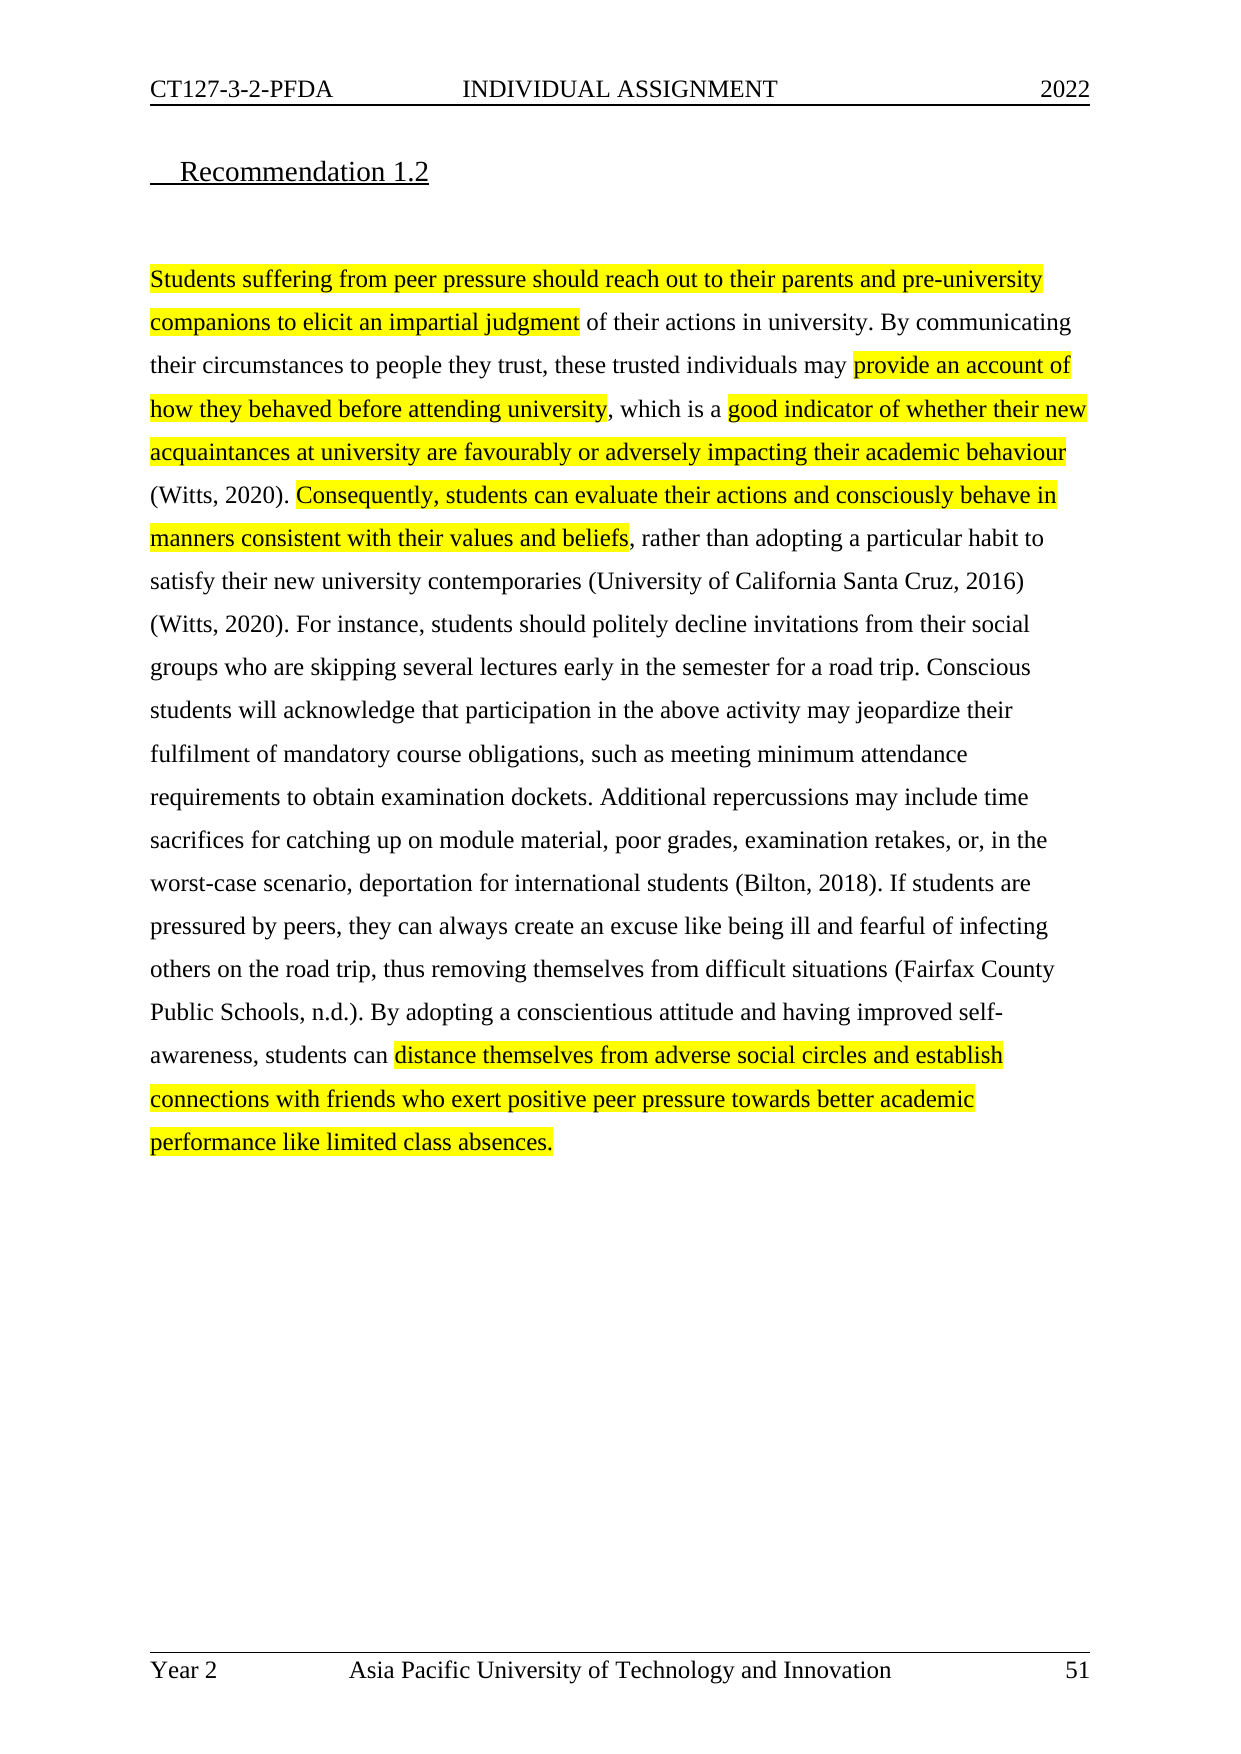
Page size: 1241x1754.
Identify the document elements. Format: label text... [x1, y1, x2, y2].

subtitle Recommendation 1.2 [150, 154, 1090, 188]
text Students suffering from peer pressure should reach out to their parents and pre-university companions to elicit an impartial judgment of their actions in university. By communicating their circumstances to people they trust, these trusted individuals may provide an account of how they behaved before attending university, which is a good indicator of whether their new acquaintances at university are favourably or adversely impacting their academic behaviour. Consequently, students can evaluate their actions and consciously behave in manners consistent with their values and beliefs, rather than adopting a particular habit to satisfy their new university contemporaries. For instance, students should politely decline invitations from their social groups who are skipping several lectures early in the semester for a road trip. Conscious students will acknowledge that participation in the above activity may jeopardize their fulfilment of mandatory course obligations, such as meeting minimum attendance requirements to obtain examination dockets. Additional repercussions may include time sacrifices for catching up on module material, poor grades, examination retakes, or, in the worst-case scenario, deportation for international students. If students are pressured by peers, they can always create an excuse like being ill and fearful of infecting others on the road trip, thus removing themselves from difficult situations. By adopting a conscientious attitude and having improved self-awareness, students can distance themselves from adverse social circles and establish connections with friends who exert positive peer pressure towards better academic performance like limited class absences. [150, 264, 1090, 1156]
